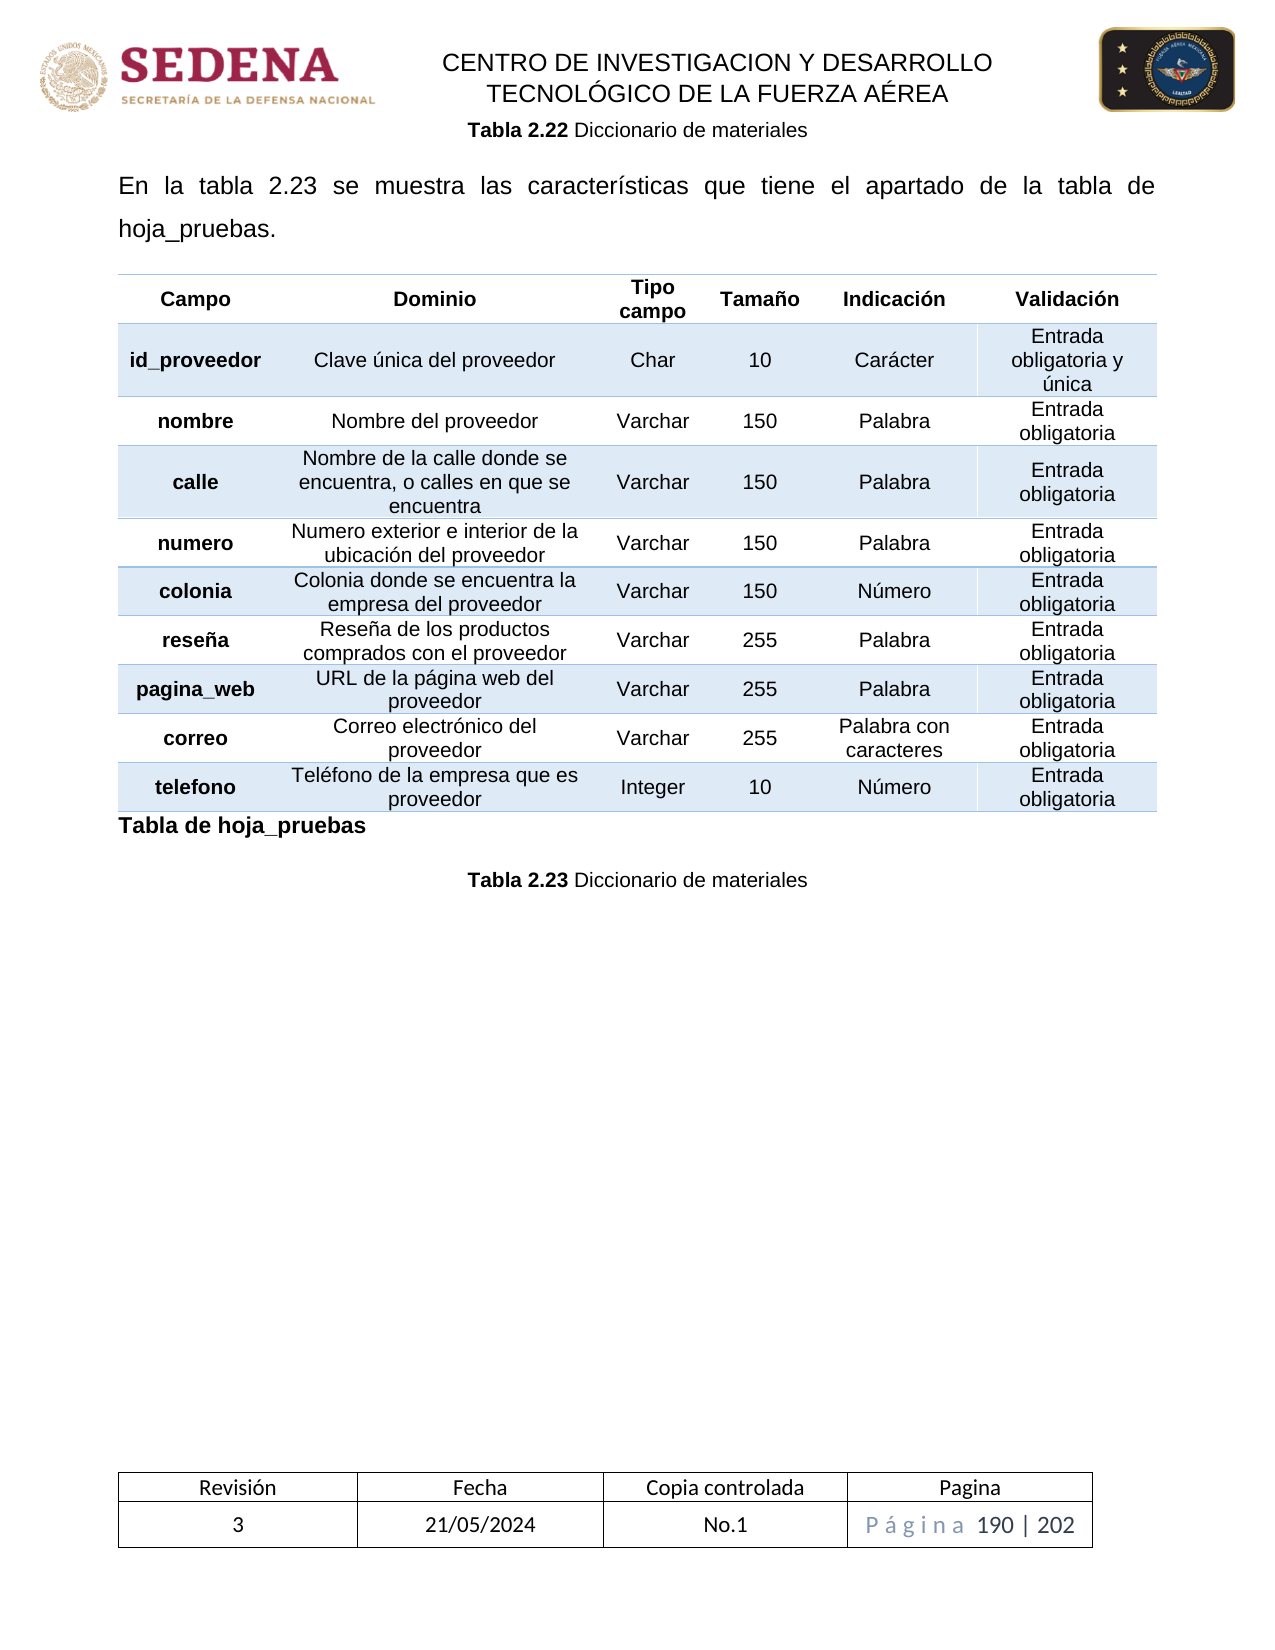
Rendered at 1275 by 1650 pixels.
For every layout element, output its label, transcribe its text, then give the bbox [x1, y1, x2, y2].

table_cell colonia [118, 568, 273, 615]
table_header Validación [978, 275, 1157, 323]
table_cell Nombre del proveedor [273, 397, 597, 444]
table_cell Entrada obligatoria [978, 763, 1157, 811]
table_cell id_proveedor [118, 324, 273, 396]
table_header Indicación [811, 275, 977, 323]
table_cell Colonia donde se encuentra la empresa del proveedor [273, 568, 597, 615]
table_cell Varchar [597, 446, 709, 517]
table_cell 150 [709, 568, 811, 615]
table_header Tamaño [709, 275, 811, 323]
picture [39, 27, 1236, 112]
text Tabla de hoja_pruebas [118, 812, 1157, 838]
table_cell Correo electrónico del proveedor [273, 714, 597, 762]
table_cell Entrada obligatoria [978, 568, 1157, 615]
table_cell Numero exterior e interior de la ubicación del proveedor [273, 519, 597, 566]
table_cell Palabra [811, 446, 977, 517]
table_cell Varchar [597, 616, 709, 664]
table_cell Carácter [811, 324, 977, 396]
table_cell Varchar [597, 665, 709, 713]
table_cell 150 [709, 519, 811, 566]
table_cell URL de la página web del proveedor [273, 665, 597, 713]
table_cell correo [118, 714, 273, 762]
table_cell 255 [709, 665, 811, 713]
table_cell Entrada obligatoria y única [978, 324, 1157, 396]
table_cell Varchar [597, 519, 709, 566]
table_cell Palabra [811, 665, 977, 713]
table_cell Reseña de los productos comprados con el proveedor [273, 616, 597, 664]
table_cell Teléfono de la empresa que es proveedor [273, 763, 597, 811]
table_cell Char [597, 324, 709, 396]
table_cell Entrada obligatoria [978, 714, 1157, 762]
text En la tabla 2.23 se muestra las características que tiene el apartado de la tabla de hoja_pruebas. [118, 171, 1157, 243]
table_cell Palabra [811, 519, 977, 566]
table_cell Número [811, 763, 977, 811]
table_cell 10 [709, 324, 811, 396]
table_cell numero [118, 519, 273, 566]
table_cell Clave única del proveedor [273, 324, 597, 396]
table_cell Entrada obligatoria [978, 397, 1157, 444]
text Tabla 2.22 Diccionario de materiales [118, 118, 1157, 142]
table_cell Varchar [597, 397, 709, 444]
text Tabla 2.23 Diccionario de materiales [118, 868, 1157, 892]
table_cell Palabra [811, 616, 977, 664]
table_cell reseña [118, 616, 273, 664]
table_header Tipo campo [597, 275, 709, 323]
table_cell Varchar [597, 568, 709, 615]
table_cell 150 [709, 397, 811, 444]
table_header Dominio [273, 275, 597, 323]
table_cell Varchar [597, 714, 709, 762]
table_cell nombre [118, 397, 273, 444]
table_cell Entrada obligatoria [978, 665, 1157, 713]
table_cell pagina_web [118, 665, 273, 713]
table_cell 255 [709, 616, 811, 664]
table_cell telefono [118, 763, 273, 811]
table_cell Entrada obligatoria [978, 519, 1157, 566]
table_cell Palabra [811, 397, 977, 444]
table_header Campo [118, 275, 273, 323]
table_cell Entrada obligatoria [978, 446, 1157, 517]
table_cell 10 [709, 763, 811, 811]
table_cell Número [811, 568, 977, 615]
table_cell Nombre de la calle donde se encuentra, o calles en que se encuentra [273, 446, 597, 517]
table_cell calle [118, 446, 273, 517]
table_cell 255 [709, 714, 811, 762]
table_cell 150 [709, 446, 811, 517]
table_cell Entrada obligatoria [978, 616, 1157, 664]
table_cell Palabra con caracteres [811, 714, 977, 762]
table_cell Integer [597, 763, 709, 811]
